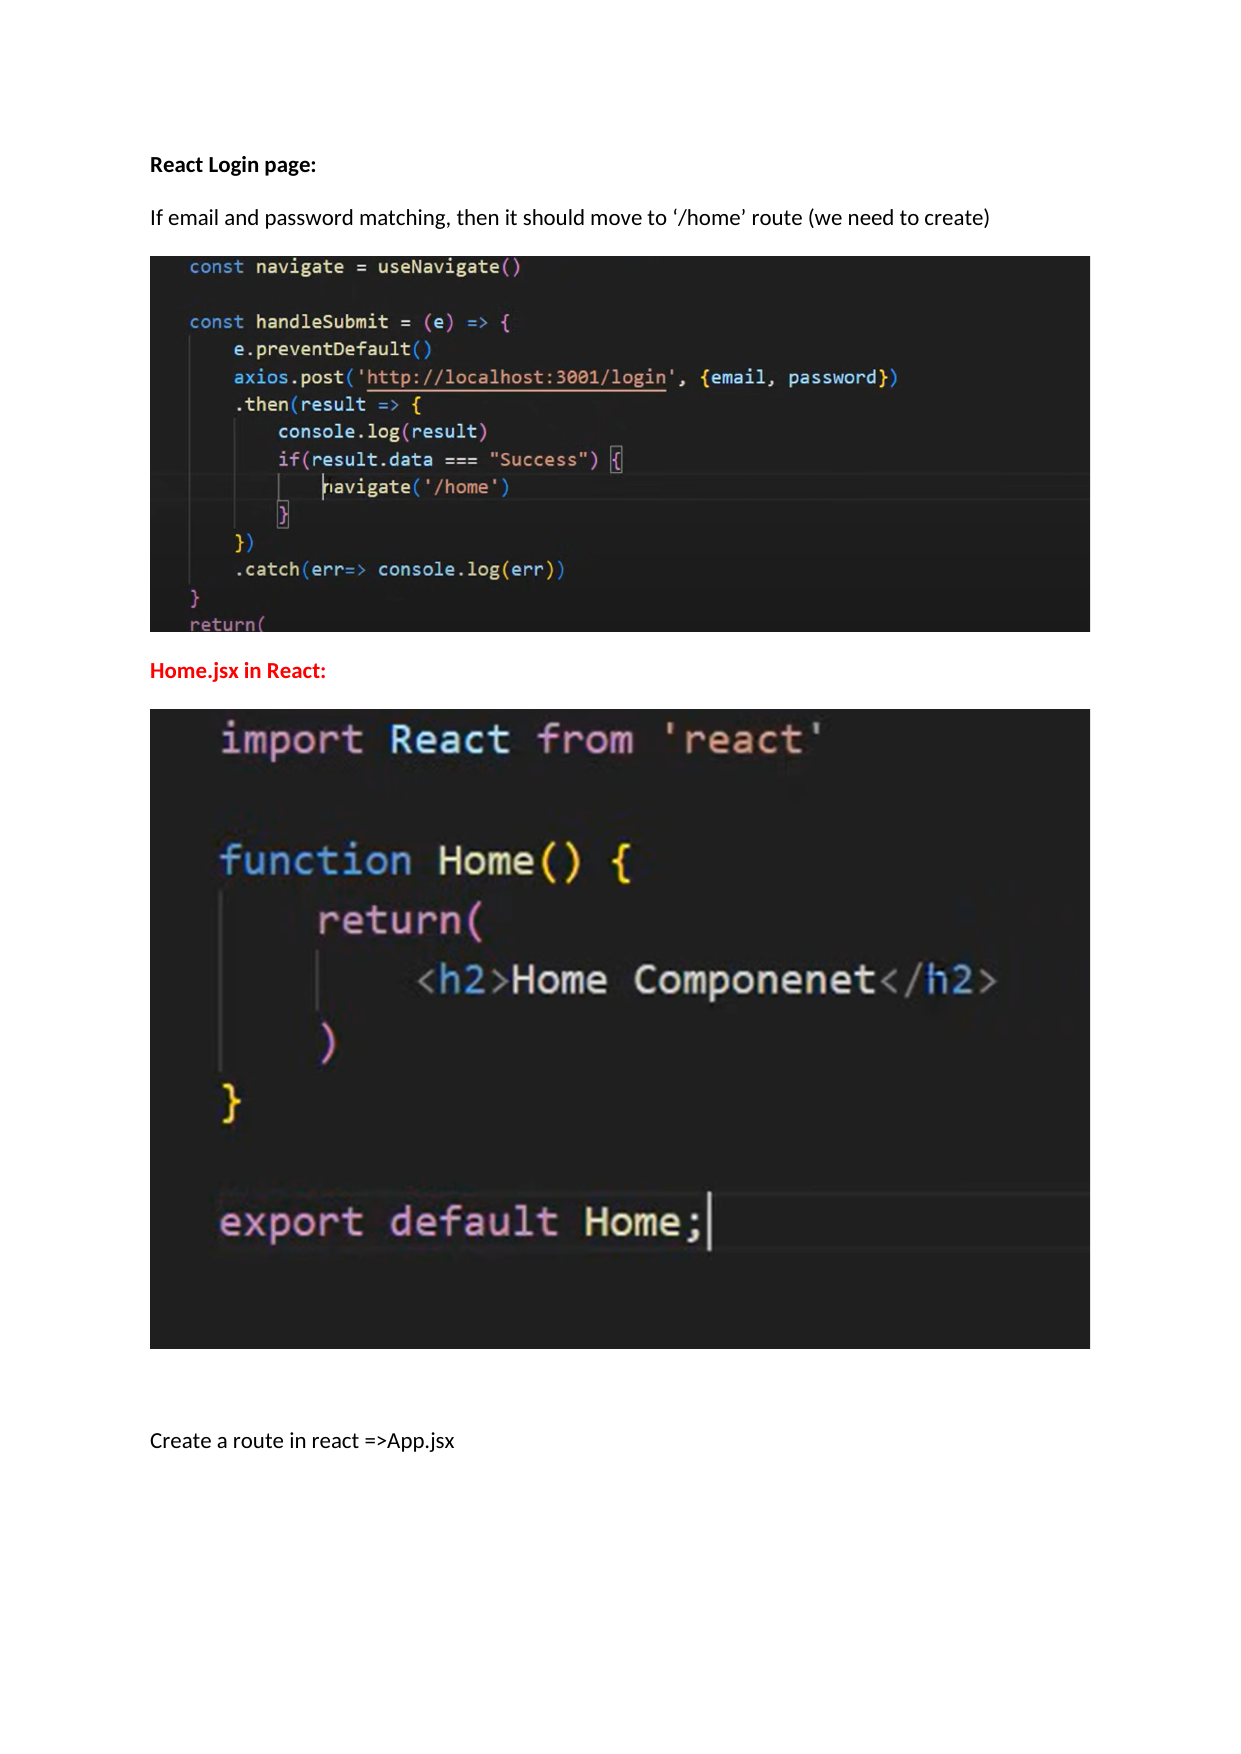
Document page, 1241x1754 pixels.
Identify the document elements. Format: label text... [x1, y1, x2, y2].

picture [150, 256, 1091, 632]
text React Login page: [150, 150, 1090, 178]
text Create a route in react =>App.jsx [150, 1427, 1090, 1454]
text If email and password matching, then it should move to ‘/home’ route (we need to create) [150, 203, 1090, 231]
picture [150, 709, 1091, 1349]
text Home.jsx in React: [150, 656, 1090, 684]
